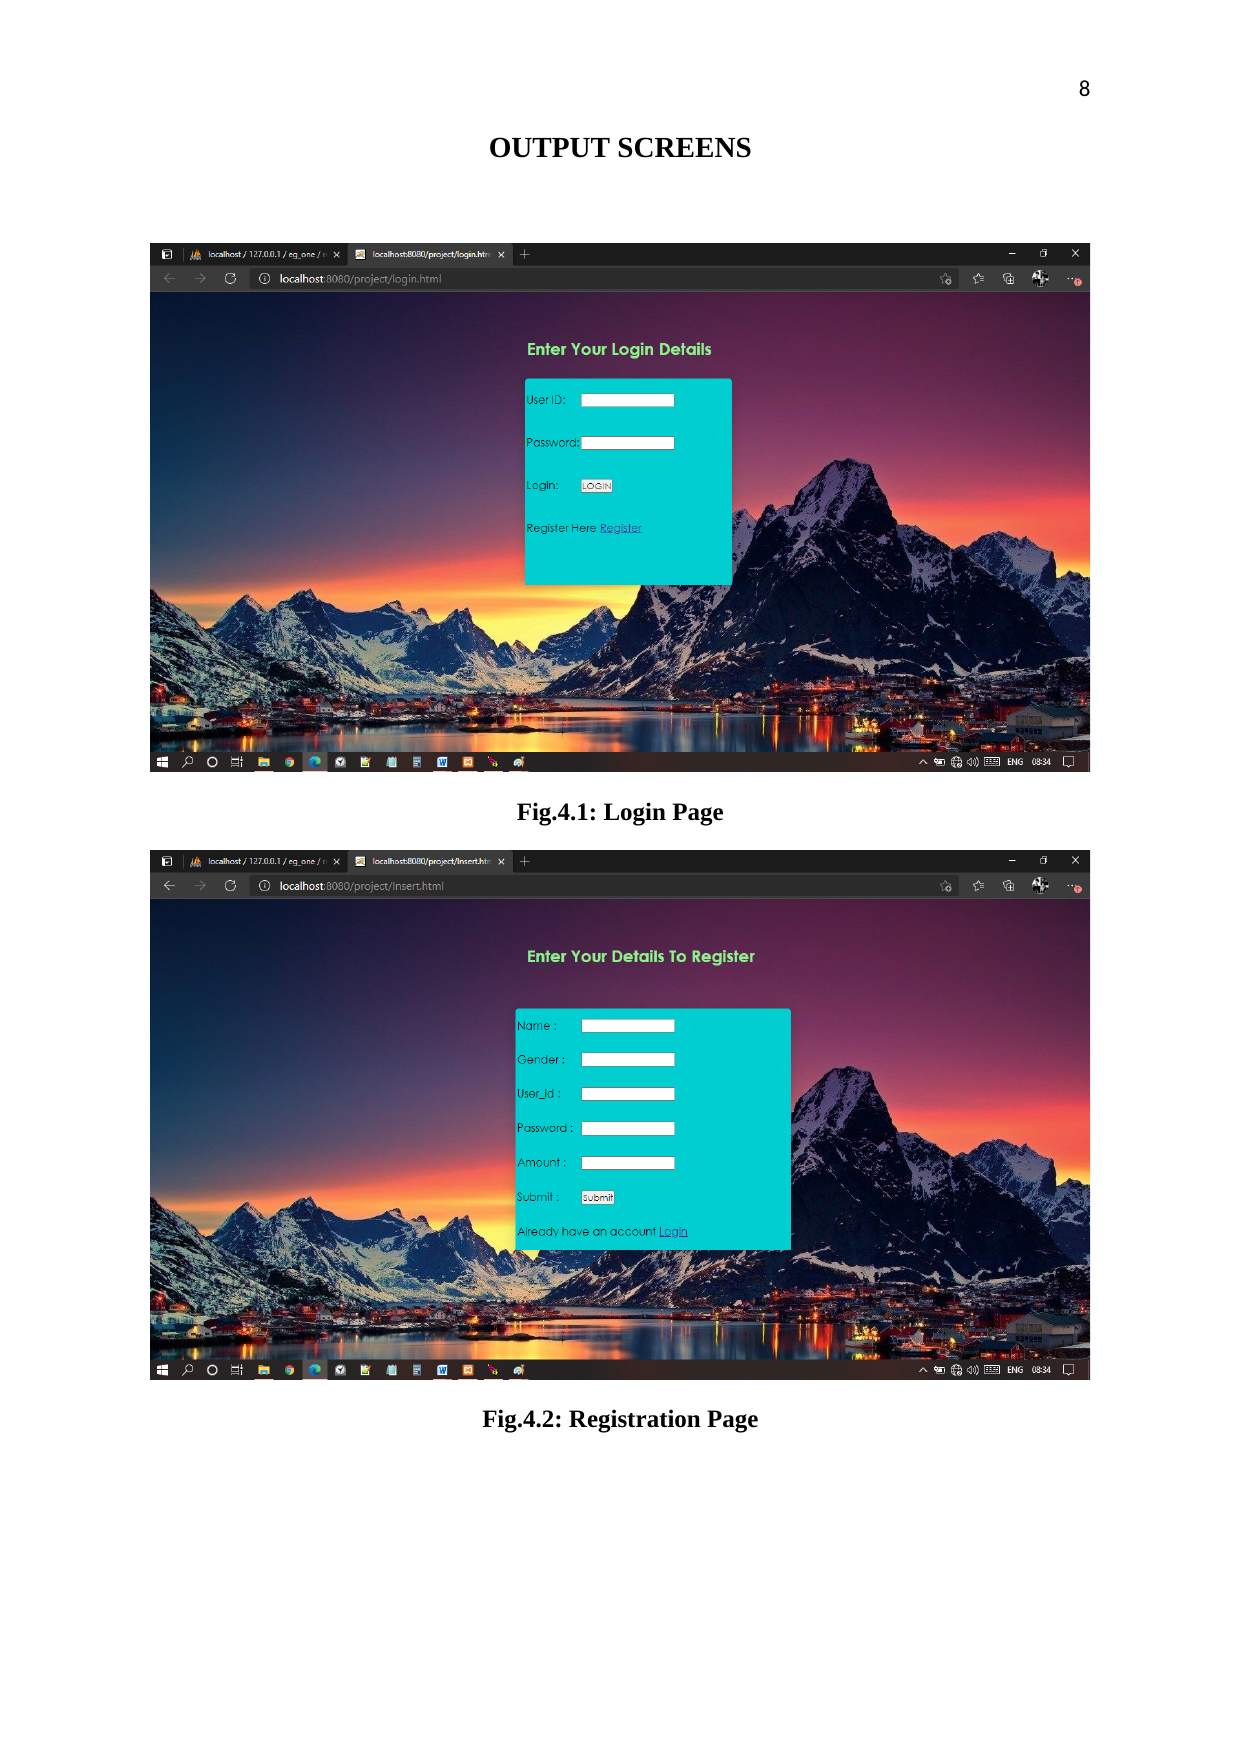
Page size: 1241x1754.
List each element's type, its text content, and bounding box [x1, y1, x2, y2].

text Fig.4.1: Login Page [150, 797, 1090, 826]
text OUTPUT SCREENS [150, 130, 1090, 163]
picture [150, 243, 1091, 772]
picture [150, 850, 1091, 1380]
text Fig.4.2: Registration Page [150, 1404, 1090, 1433]
